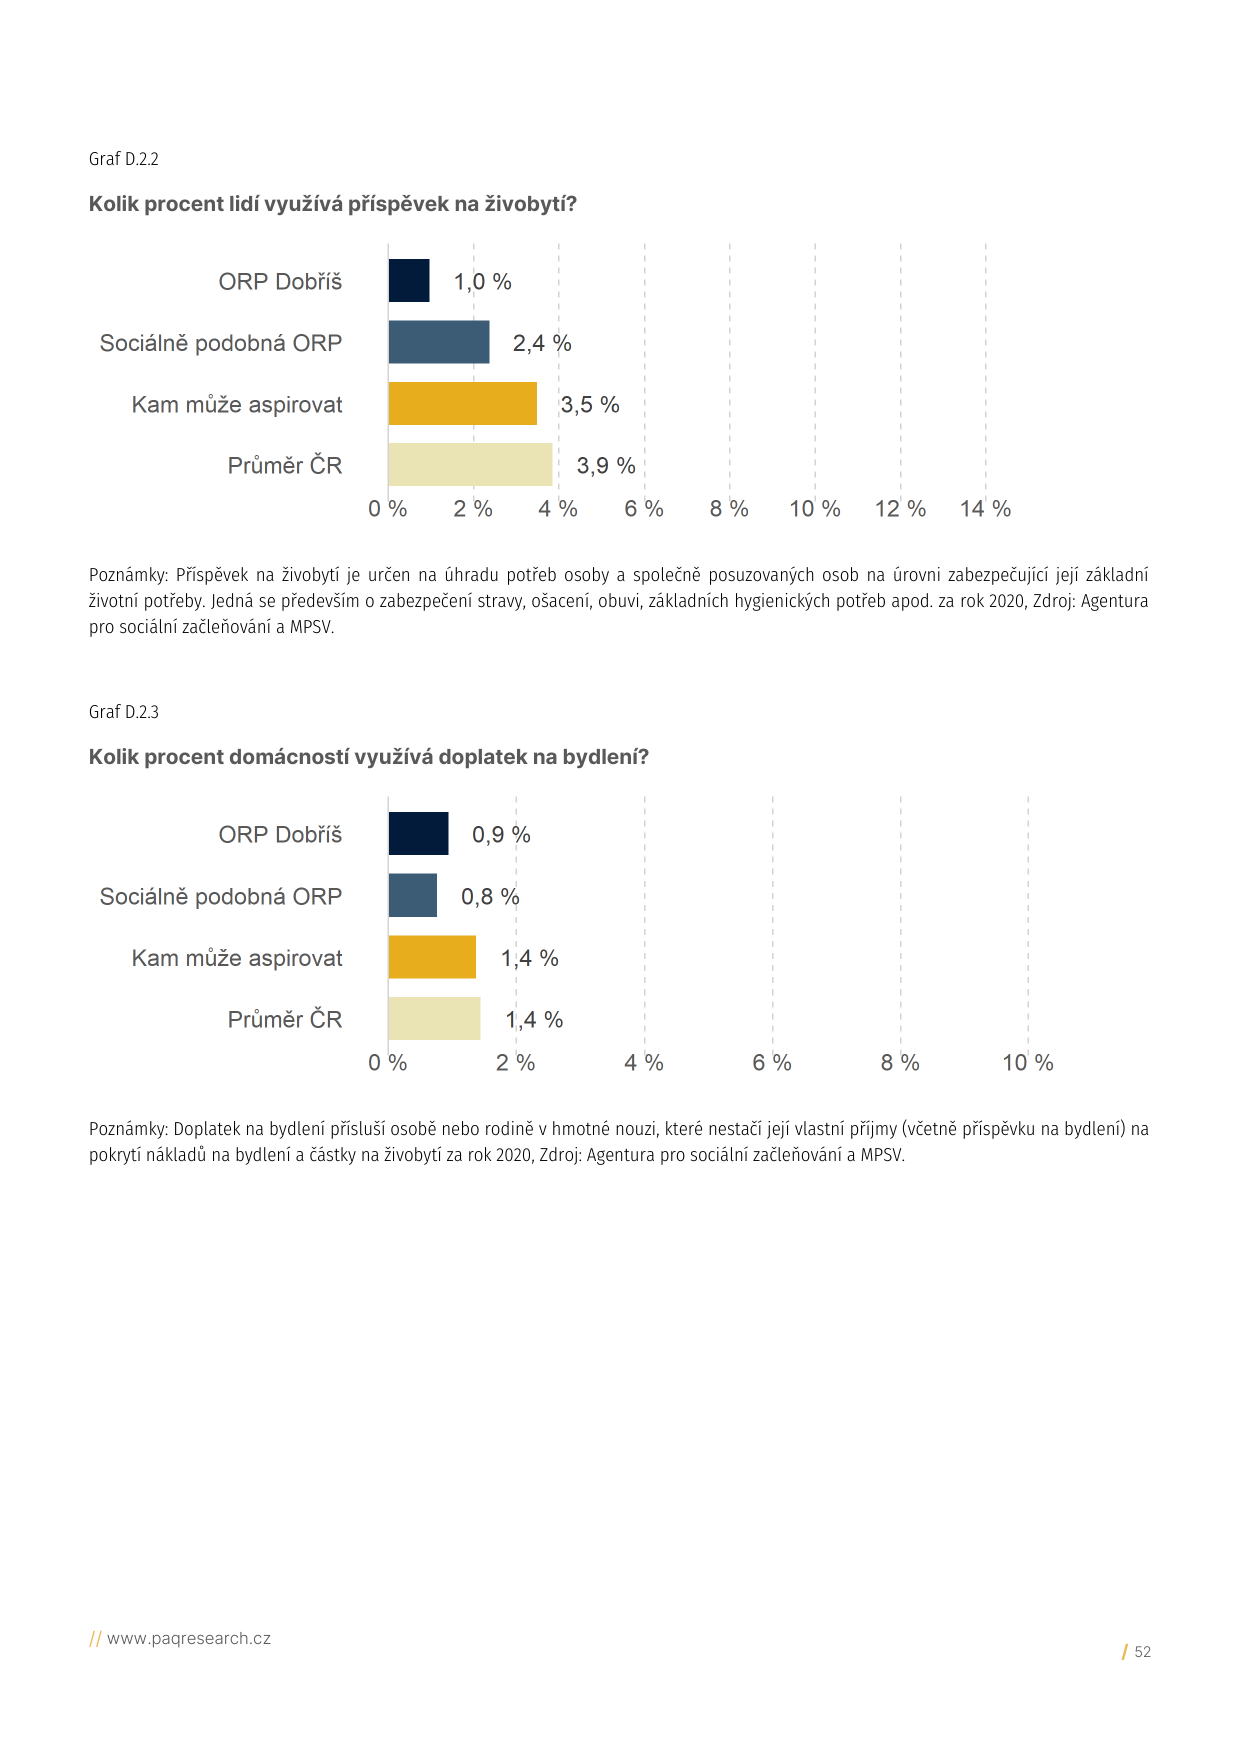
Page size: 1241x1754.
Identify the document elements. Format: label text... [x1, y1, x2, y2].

text Poznámky: Doplatek na bydlení přísluší osobě nebo rodině v hmotné nouzi, které nestačí její vlastní příjmy (včetně příspěvku na bydlení) na pokrytí nákladů na bydlení a částky na živobytí za rok 2020, Zdroj: Agentura pro sociální začleňování a MPSV. [89, 1118, 1152, 1166]
picture [88, 216, 1139, 548]
text Graf D.2.3 [89, 701, 1152, 724]
text Kolik procent lidí využívá příspěvek na živobytí? [89, 186, 1152, 216]
text Poznámky: Příspěvek na živobytí je určen na úhradu potřeb osoby a společně posuzovaných osob na úrovni zabezpečující její základní životní potřeby. Jedná se především o zabezpečení stravy, ošacení, obuvi, základních hygienických potřeb apod. za rok 2020, Zdroj: Agentura pro sociální začleňování a MPSV. [89, 564, 1152, 638]
picture [88, 769, 1139, 1102]
text Graf D.2.2 [89, 148, 1152, 170]
text Kolik procent domácností využívá doplatek na bydlení? [89, 739, 1152, 770]
